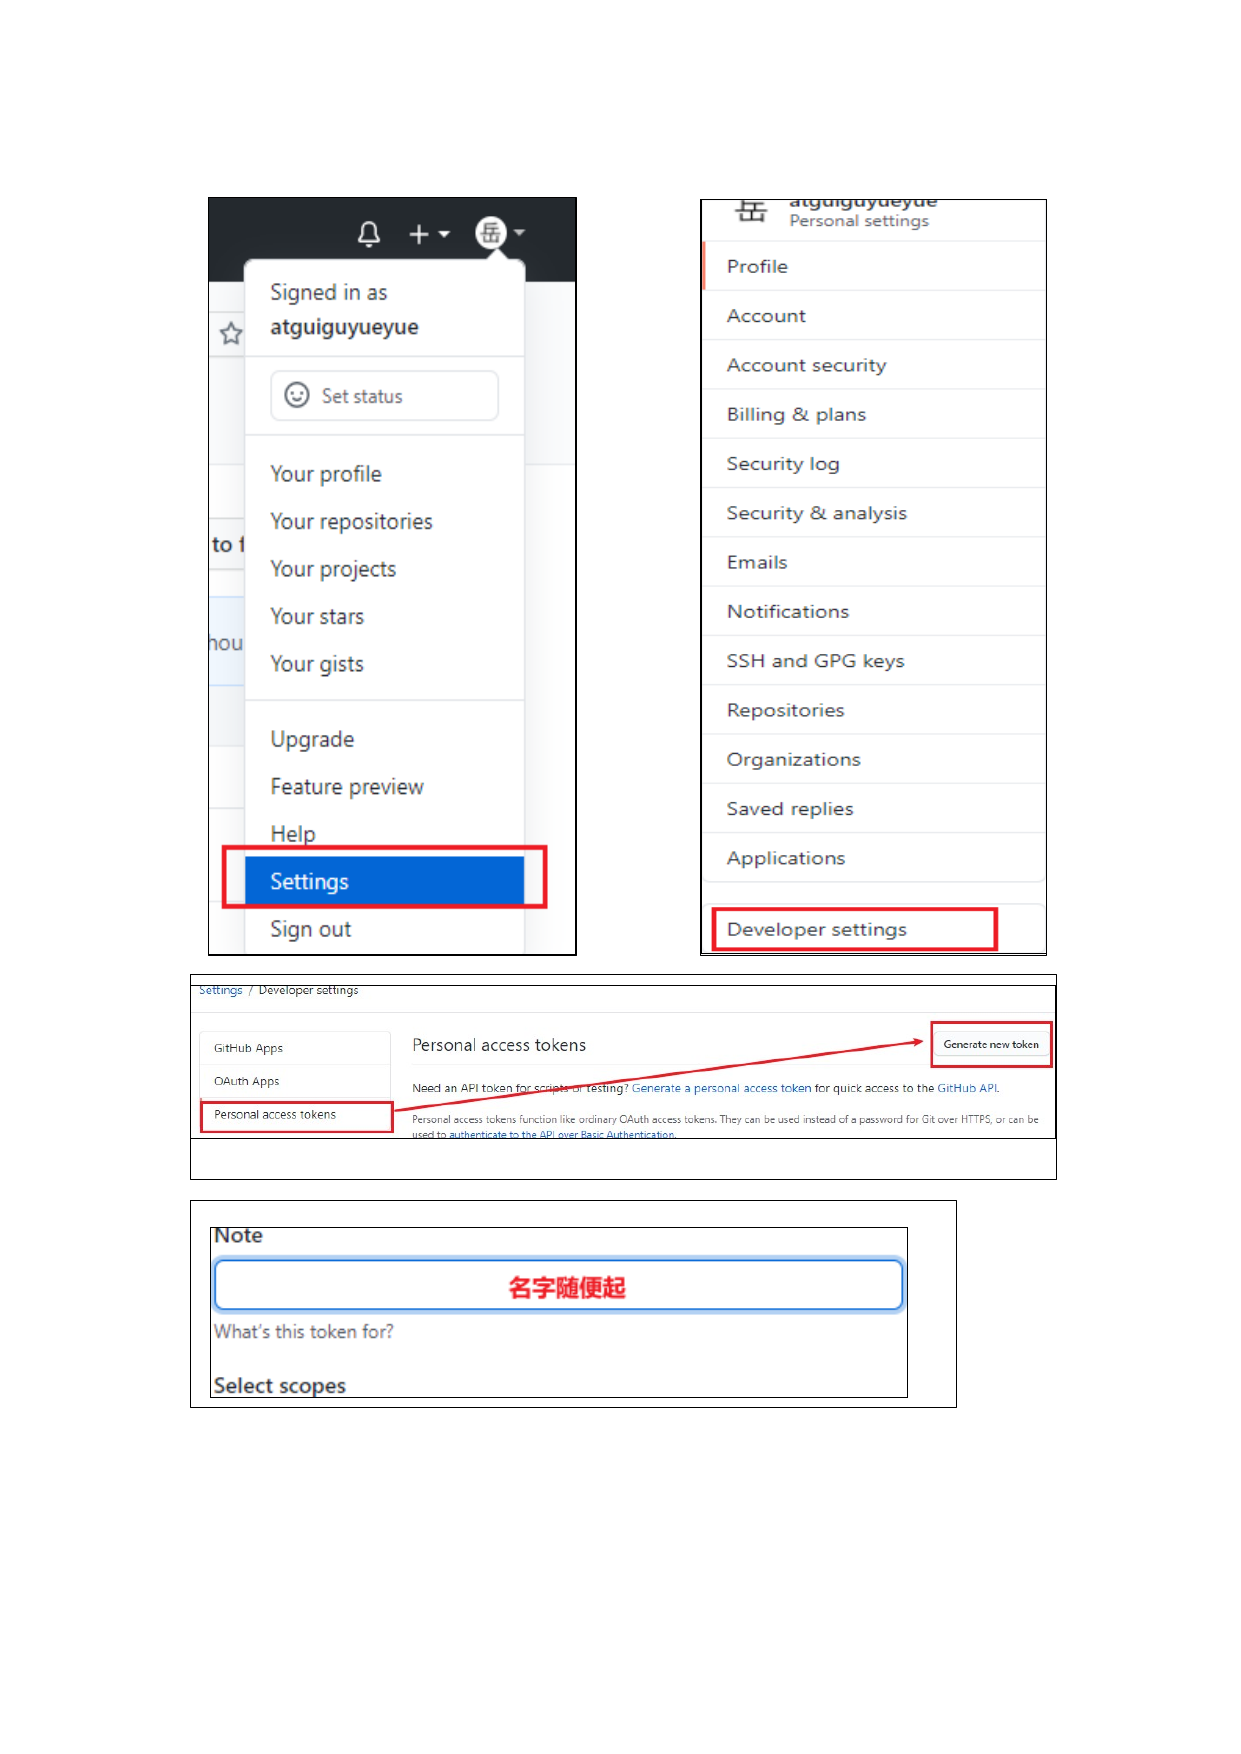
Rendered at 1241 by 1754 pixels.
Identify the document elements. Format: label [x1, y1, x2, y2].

picture [209, 198, 575, 954]
picture [702, 200, 1046, 953]
picture [211, 1228, 907, 1397]
picture [191, 986, 1055, 1138]
